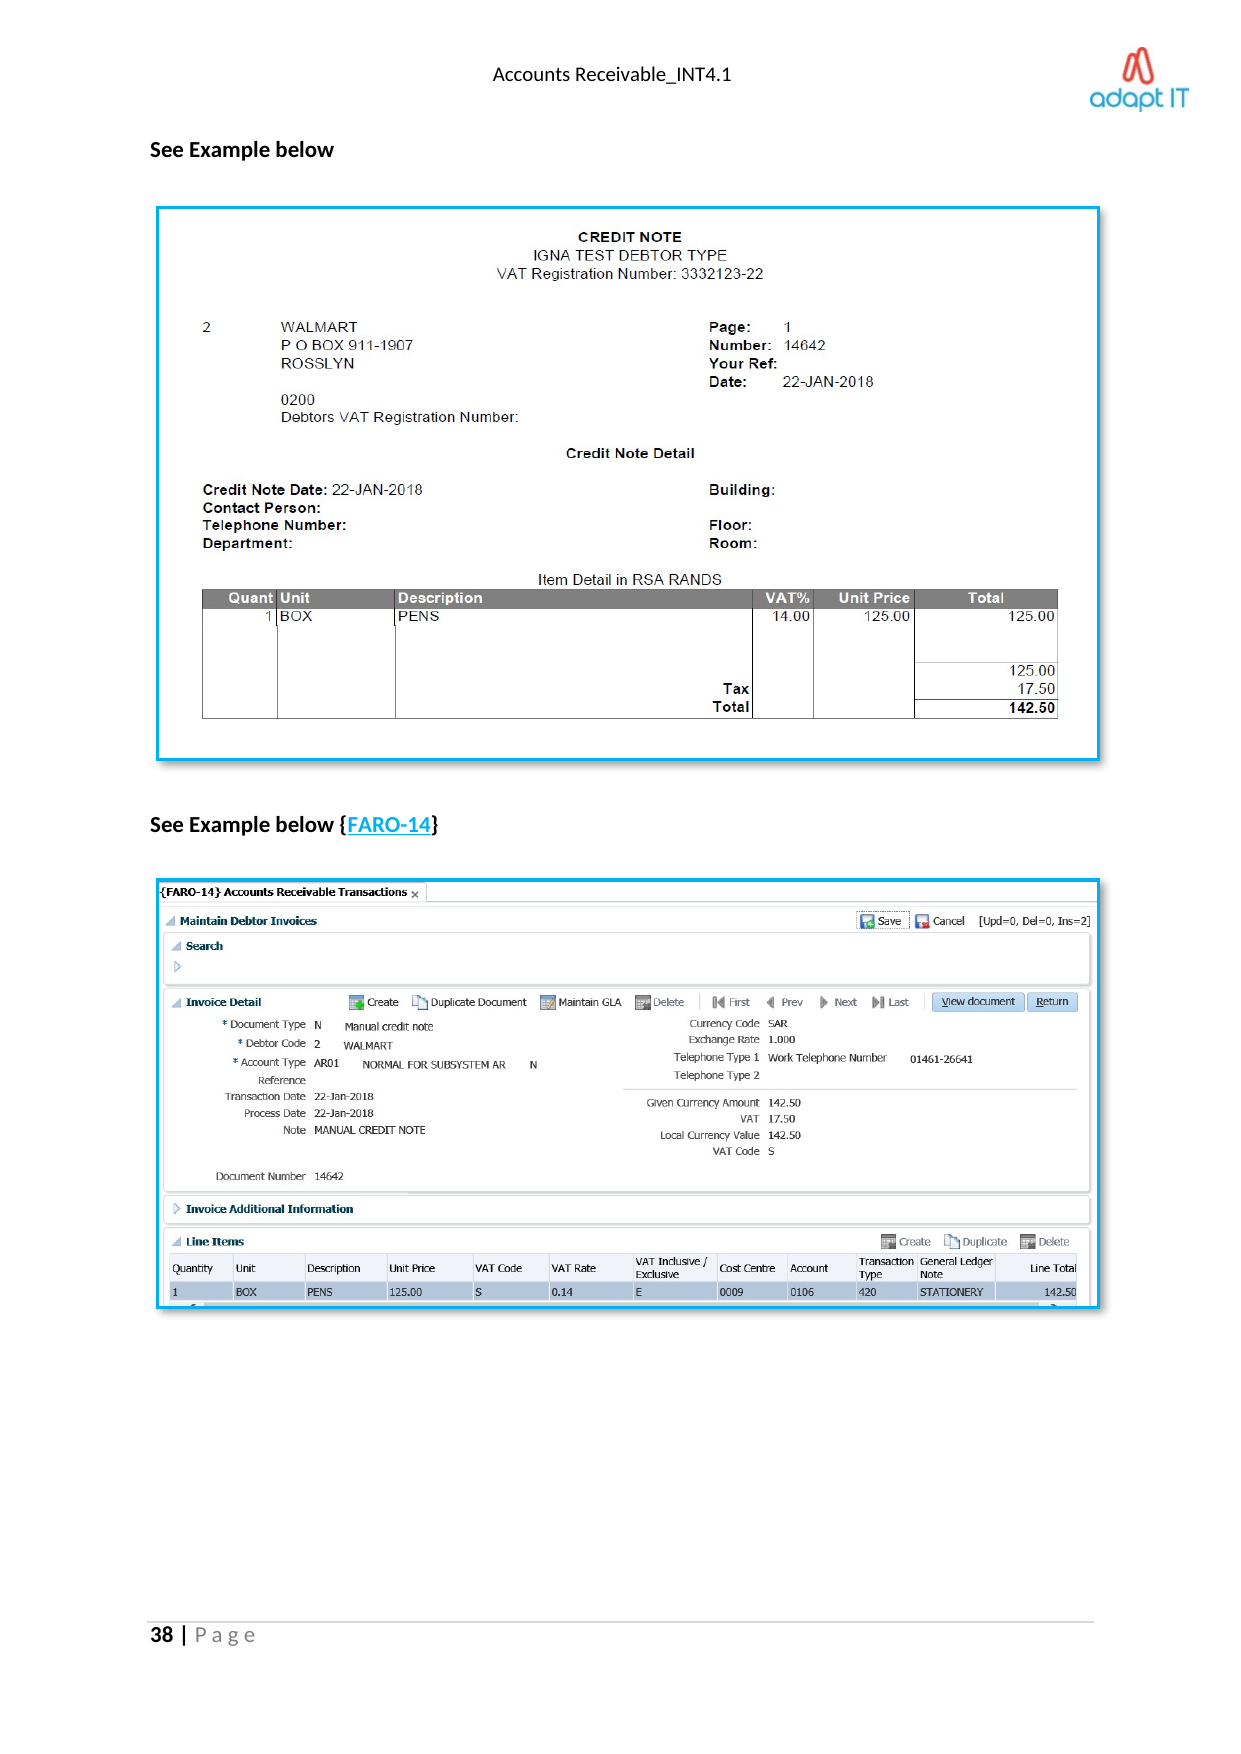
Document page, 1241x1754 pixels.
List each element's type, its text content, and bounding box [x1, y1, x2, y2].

picture [1090, 47, 1190, 112]
text See Example below {FARO-14} [150, 810, 1090, 838]
text See Example below [150, 135, 1090, 163]
picture [160, 883, 1096, 1305]
picture [160, 210, 1096, 757]
